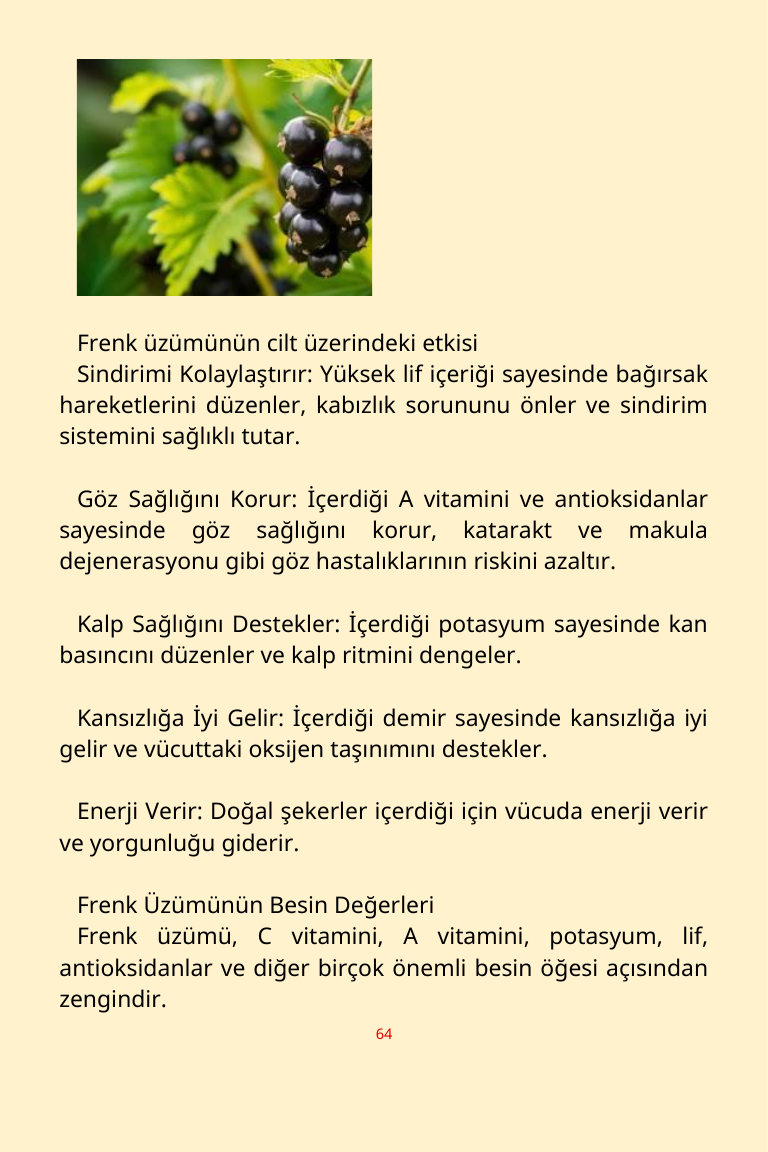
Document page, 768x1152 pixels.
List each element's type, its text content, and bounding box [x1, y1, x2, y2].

text Göz Sağlığını Korur: İçerdiği A vitamini ve antioksidanlar sayesinde göz sağlığını korur, katarakt ve makula dejenerasyonu gibi göz hastalıklarının riskini azaltır. [59, 483, 709, 577]
text Kalp Sağlığını Destekler: İçerdiği potasyum sayesinde kan basıncını düzenler ve kalp ritmini dengeler. [59, 608, 709, 670]
text Frenk üzümünün cilt üzerindeki etkisi [59, 327, 709, 358]
text Enerji Verir: Doğal şekerler içerdiği için vücuda enerji verir ve yorgunluğu giderir. [59, 795, 709, 858]
text Frenk üzümü, C vitamini, A vitamini, potasyum, lif, antioksidanlar ve diğer birçok önemli besin öğesi açısından zengindir. [59, 920, 709, 1014]
text Sindirimi Kolaylaştırır: Yüksek lif içeriği sayesinde bağırsak hareketlerini düzenler, kabızlık sorununu önler ve sindirim sistemini sağlıklı tutar. [59, 358, 709, 452]
text Frenk Üzümünün Besin Değerleri [59, 889, 709, 920]
picture [76, 59, 373, 296]
text Kansızlığa İyi Gelir: İçerdiği demir sayesinde kansızlığa iyi gelir ve vücuttaki oksijen taşınımını destekler. [59, 702, 709, 764]
